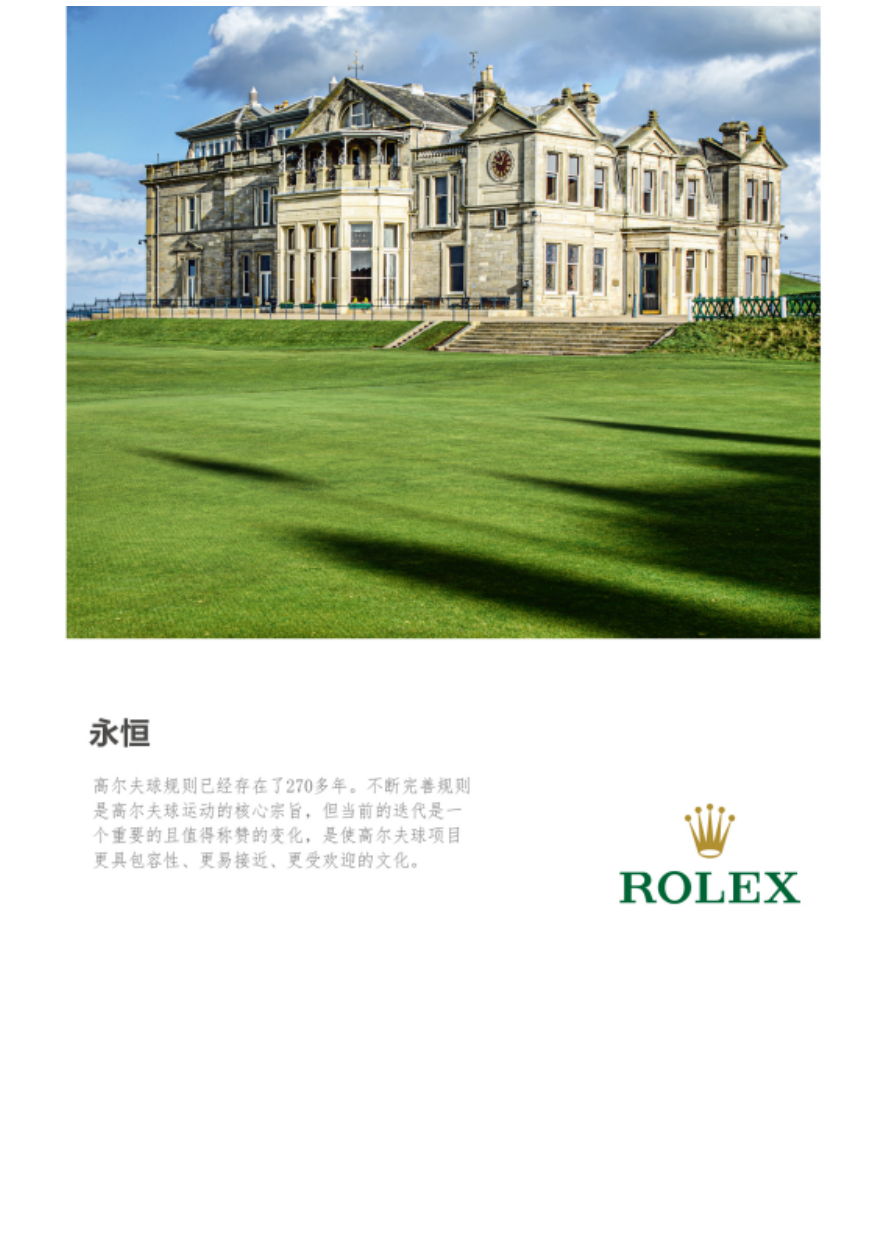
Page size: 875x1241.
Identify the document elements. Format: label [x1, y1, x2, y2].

picture [0, 6, 874, 998]
